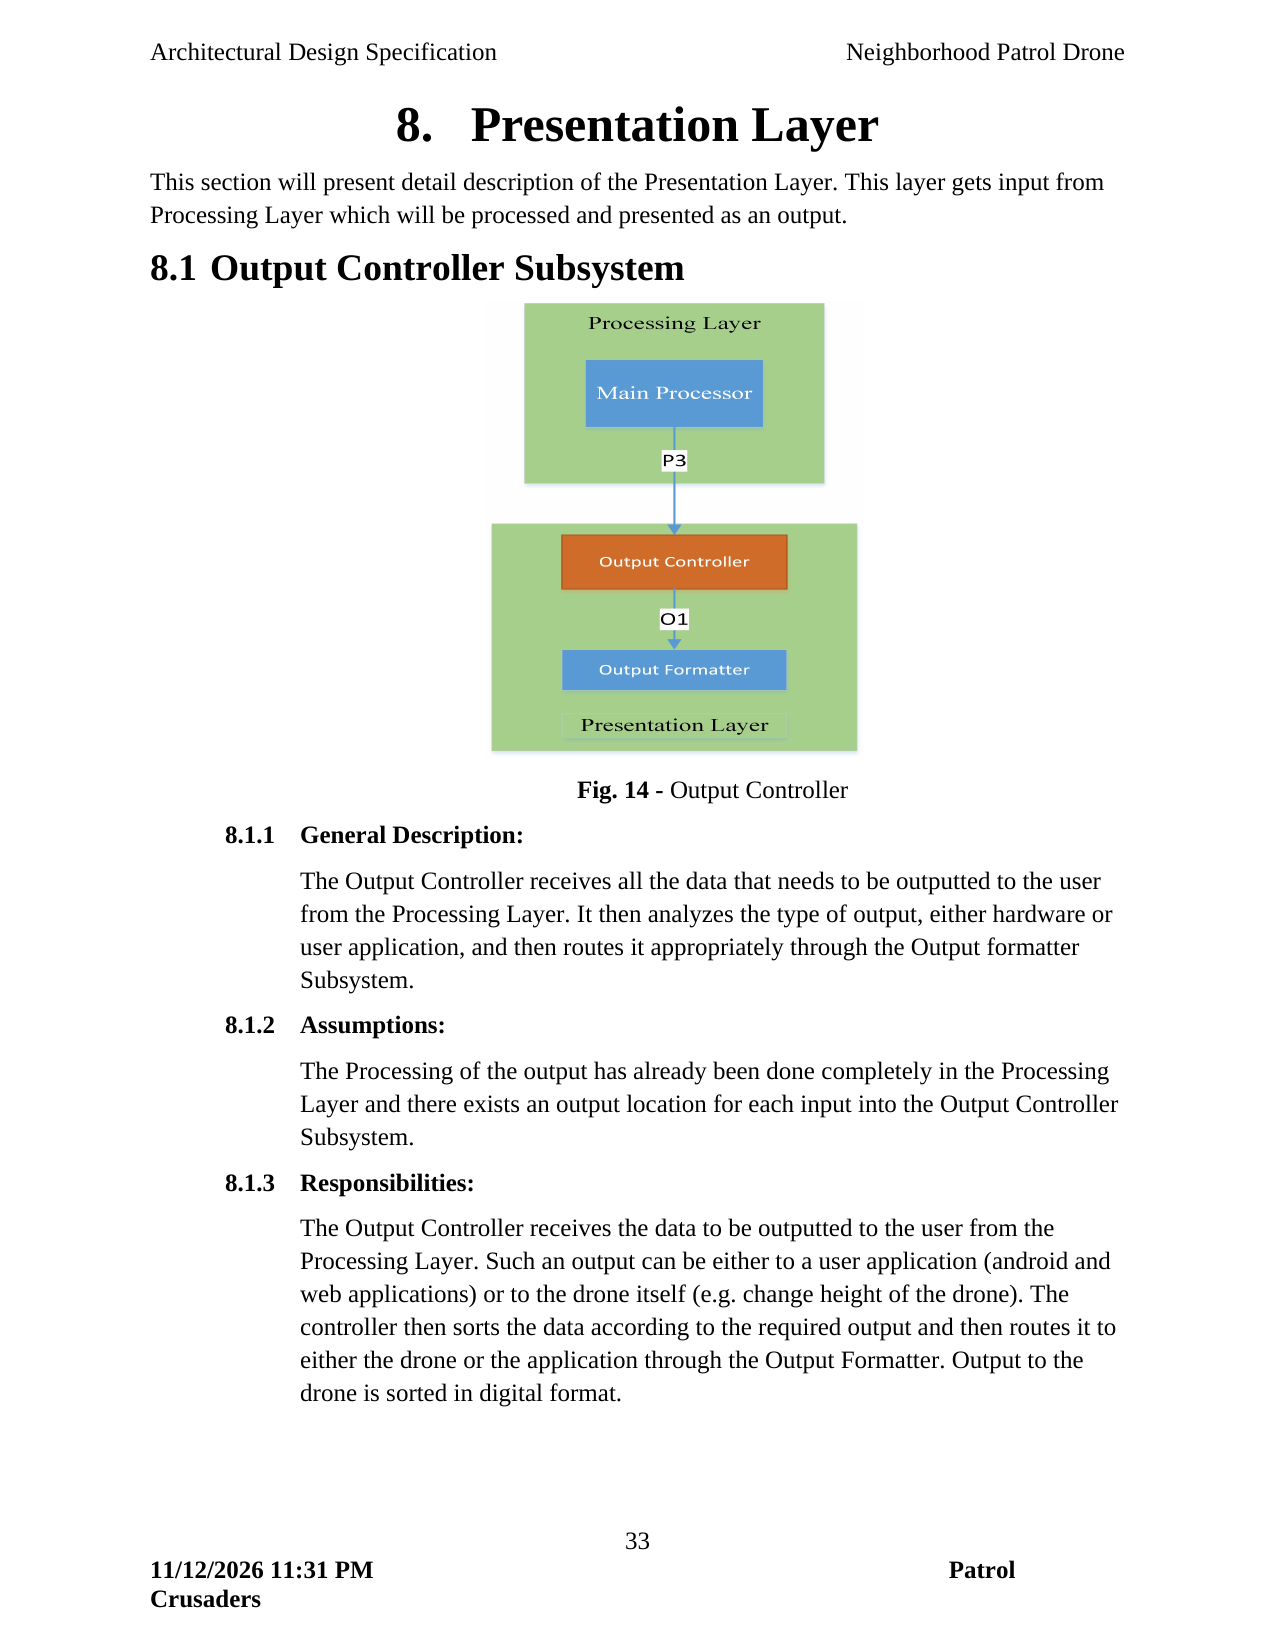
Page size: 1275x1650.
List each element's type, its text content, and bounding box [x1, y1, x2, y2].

subtitle Presentation Layer [150, 95, 1125, 152]
picture [486, 301, 865, 759]
subtitle Output Controller Subsystem [150, 246, 1125, 289]
text This section will present detail description of the Presentation Layer. This layer gets input from Processing Layer which will be processed and presented as an output. [150, 167, 1125, 229]
text The Output Controller receives all the data that needs to be outputted to the user from the Processing Layer. It then analyzes the type of output, either hardware or user application, and then routes it appropriately through the Output formatter Subsystem. [300, 866, 1125, 994]
text Fig. 14 - Output Controller [300, 775, 1125, 804]
text The Output Controller receives the data to be outputted to the user from the Processing Layer. Such an output can be either to a user application (android and web applications) or to the drone itself (e.g. change height of the drone). The controller then sorts the data according to the required output and then routes it to either the drone or the application through the Output Formatter. Output to the drone is sorted in digital format. [300, 1213, 1125, 1407]
subtitle General Description: [225, 820, 1125, 849]
text The Processing of the output has already been done completely in the Processing Layer and there exists an output location for each input into the Output Controller Subsystem. [300, 1056, 1125, 1151]
subtitle Assumptions: [225, 1011, 1125, 1039]
subtitle Responsibilities: [225, 1168, 1125, 1196]
